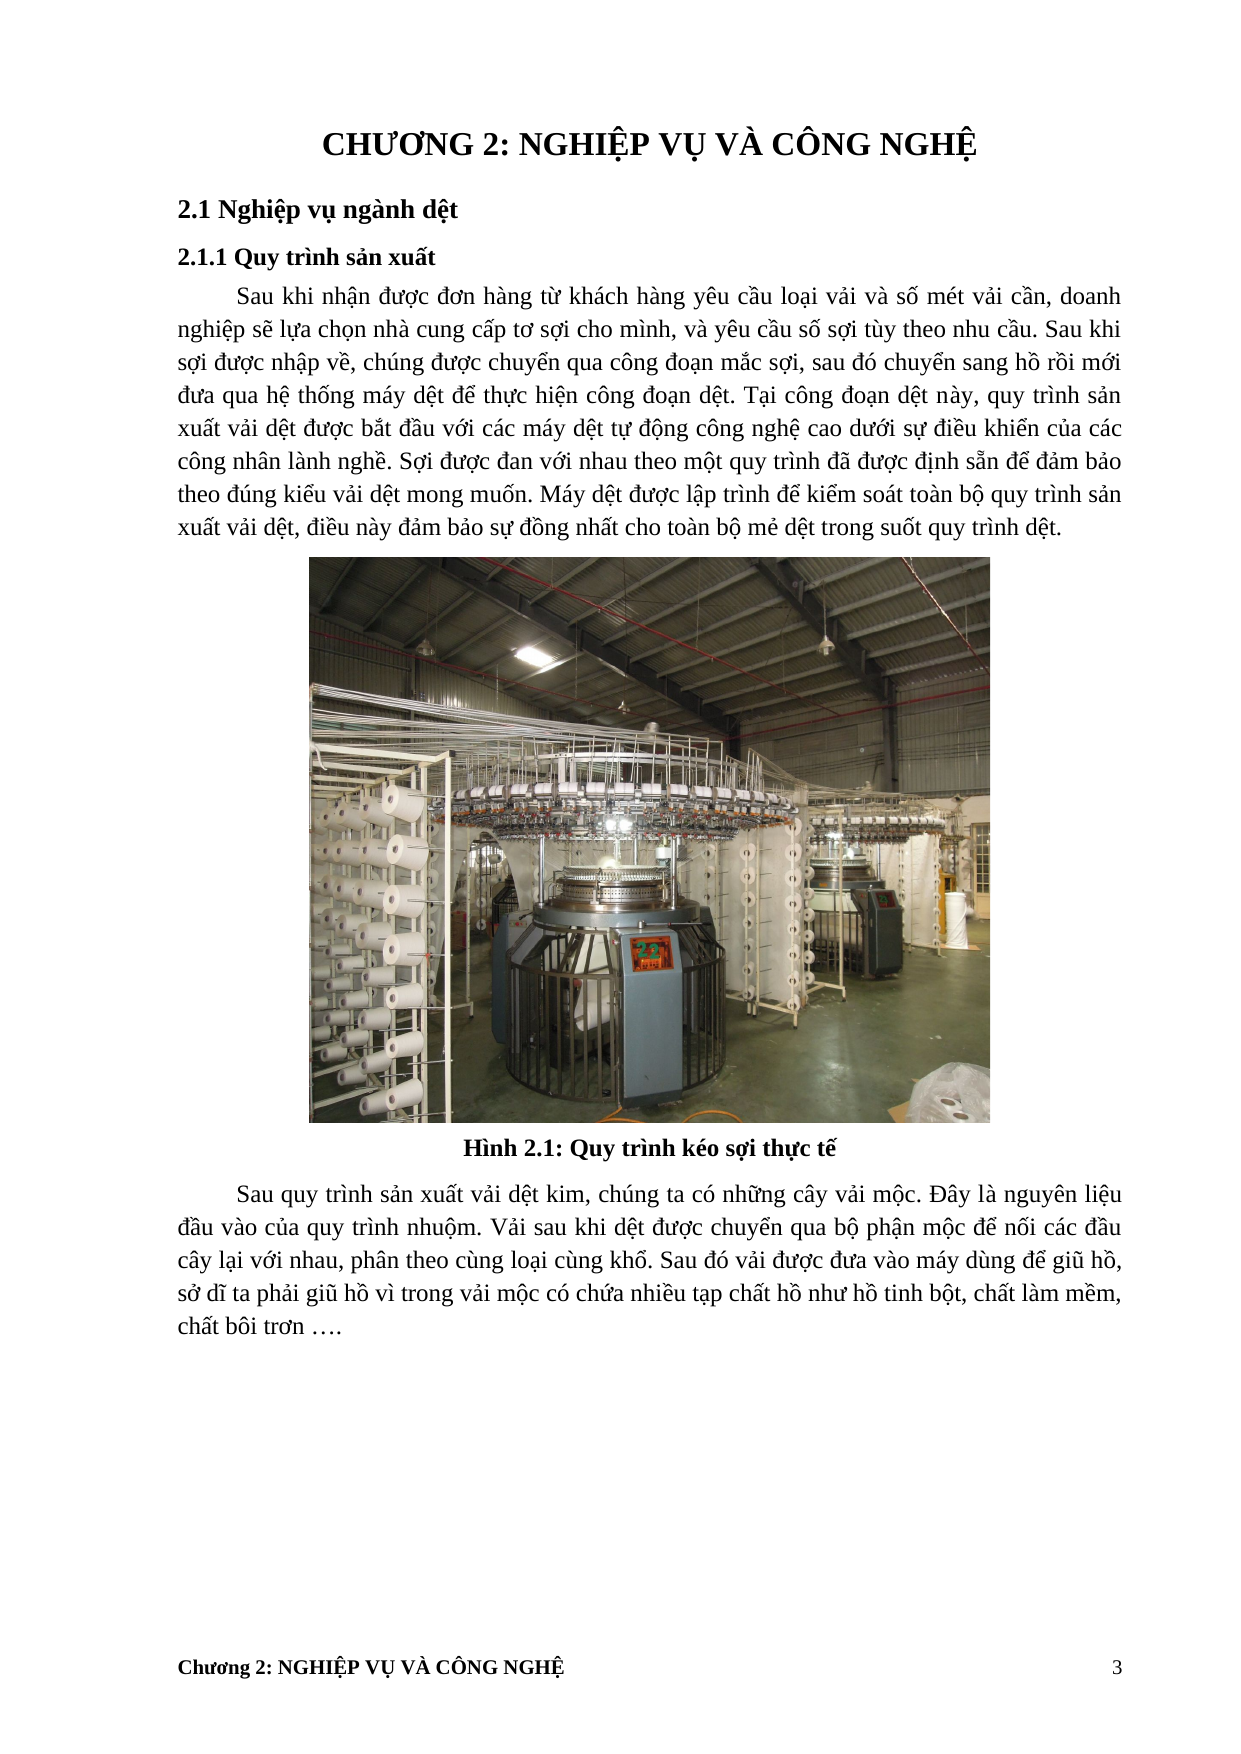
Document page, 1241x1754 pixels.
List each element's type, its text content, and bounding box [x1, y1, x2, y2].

text Hình 2.1: Quy trình kéo sợi thực tế [177, 1133, 1122, 1162]
subtitle Nghiệp vụ ngành dệt [177, 193, 1122, 224]
text Sau quy trình sản xuất vải dệt kim, chúng ta có những cây vải mộc. Đây là nguyên liệu đầu vào của quy trình nhuộm. Vải sau khi dệt được chuyển qua bộ phận mộc để nối các đầu cây lại với nhau, phân theo cùng loại cùng khổ. Sau đó vải được đưa vào máy dùng để giũ hồ, sở dĩ ta phải giũ hồ vì trong vải mộc có chứa nhiều tạp chất hồ như hồ tinh bột, chất làm mềm, chất bôi trơn …. [177, 1179, 1122, 1340]
text Sau khi nhận được đơn hàng từ khách hàng yêu cầu loại vải và số mét vải cần, doanh nghiệp sẽ lựa chọn nhà cung cấp tơ sợi cho mình, và yêu cầu số sợi tùy theo nhu cầu. Sau khi sợi được nhập về, chúng được chuyển qua công đoạn mắc sợi, sau đó chuyển sang hồ rồi mới đưa qua hệ thống máy dệt để thực hiện công đoạn dệt. Tại công đoạn dệt này, quy trình sản xuất vải dệt được bắt đầu với các máy dệt tự động công nghệ cao dưới sự điều khiển của các công nhân lành nghề. Sợi được đan với nhau theo một quy trình đã được định sẵn để đảm bảo theo đúng kiểu vải dệt mong muốn. Máy dệt được lập trình để kiểm soát toàn bộ quy trình sản xuất vải dệt, điều này đảm bảo sự đồng nhất cho toàn bộ mẻ dệt trong suốt quy trình dệt. [177, 281, 1122, 541]
subtitle NGHIỆP VỤ VÀ CÔNG NGHỆ [177, 124, 1122, 163]
subtitle Quy trình sản xuất [177, 242, 1122, 270]
picture [309, 557, 991, 1123]
